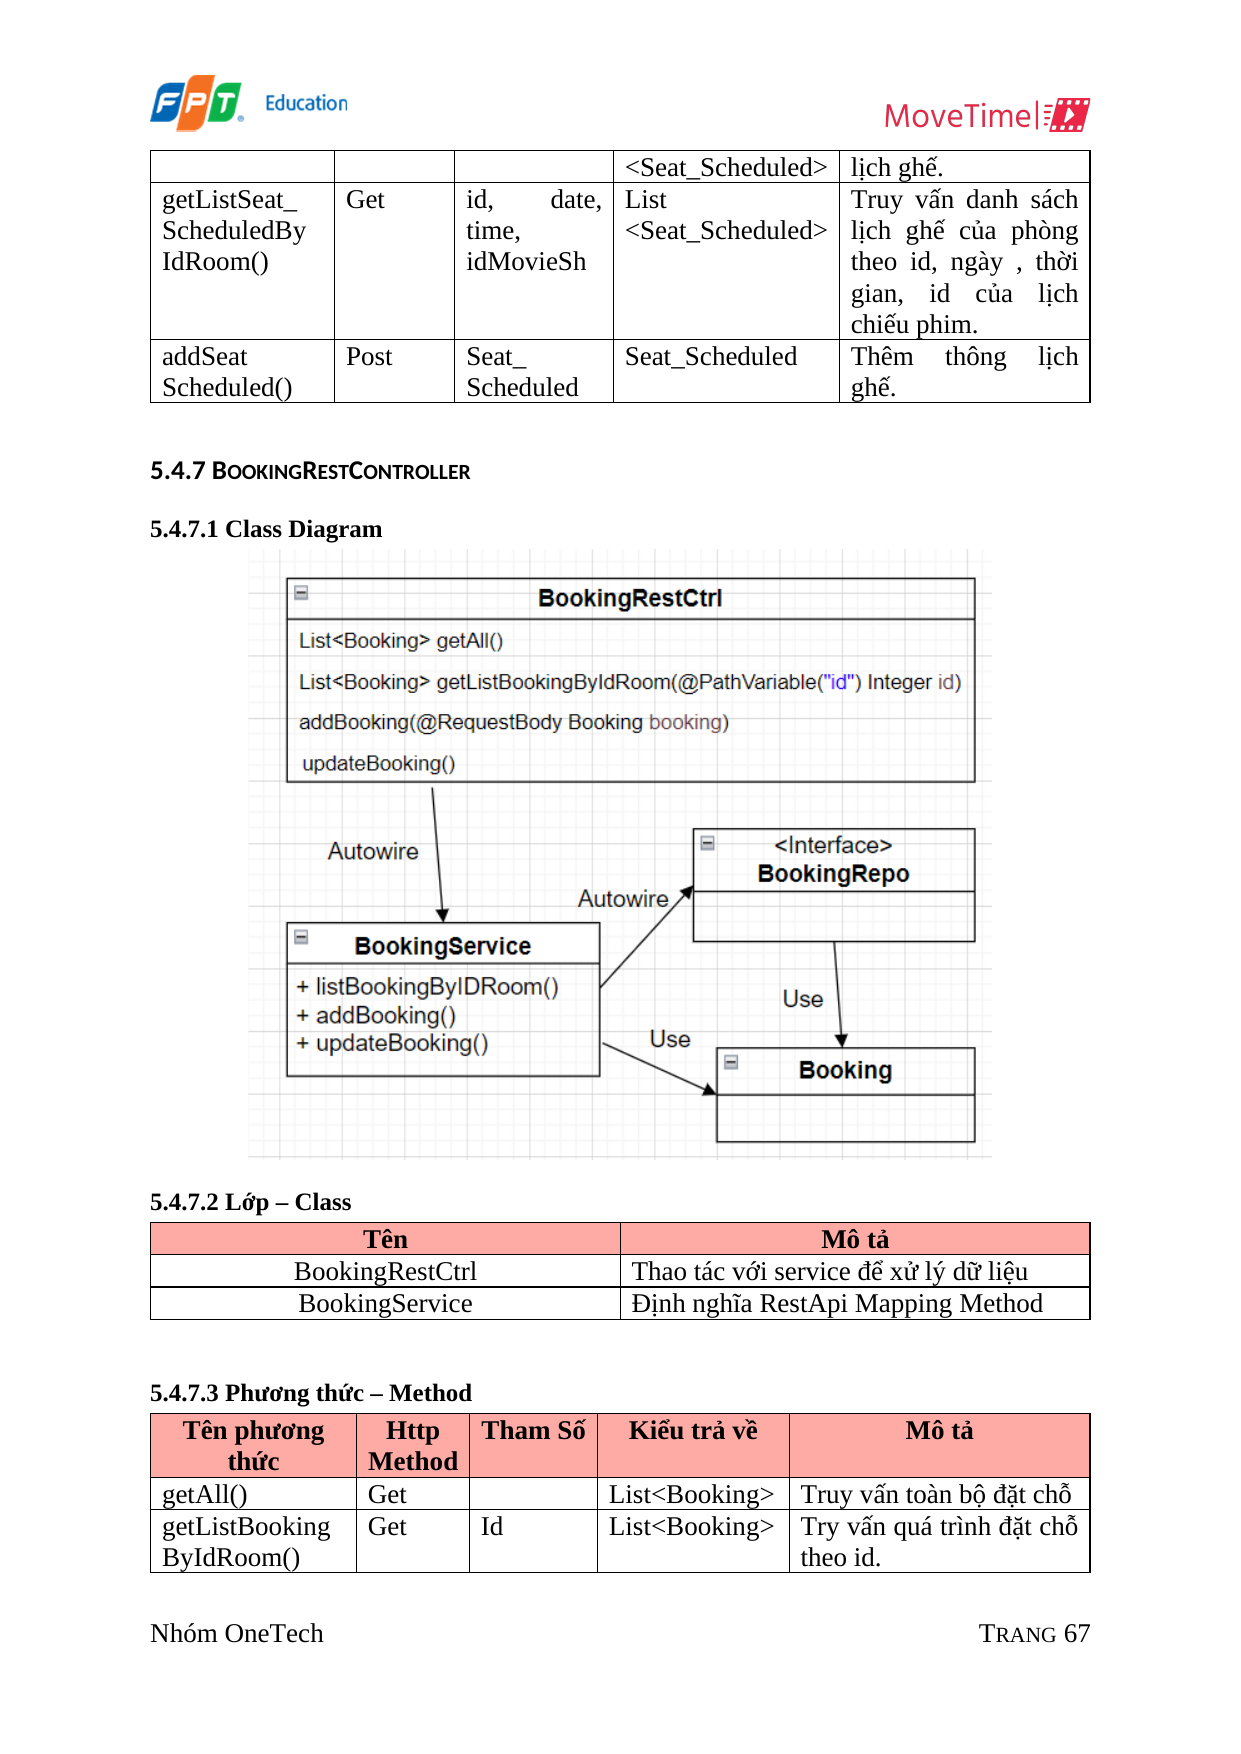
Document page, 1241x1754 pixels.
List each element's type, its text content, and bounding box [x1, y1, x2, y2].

subtitle 5.4.7.1 Class Diagram [150, 514, 1090, 543]
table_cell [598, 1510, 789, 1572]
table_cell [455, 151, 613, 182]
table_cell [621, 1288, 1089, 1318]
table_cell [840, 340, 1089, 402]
subtitle 5.4.7 BookingRestController [150, 453, 1090, 487]
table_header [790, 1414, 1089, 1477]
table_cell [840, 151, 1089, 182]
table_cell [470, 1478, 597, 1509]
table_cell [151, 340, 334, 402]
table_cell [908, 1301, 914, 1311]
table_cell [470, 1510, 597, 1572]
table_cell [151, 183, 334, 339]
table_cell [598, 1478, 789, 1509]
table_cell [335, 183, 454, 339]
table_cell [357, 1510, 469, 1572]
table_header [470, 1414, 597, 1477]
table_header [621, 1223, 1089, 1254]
subtitle 5.4.7.3 Phương thức – Method [150, 1378, 1090, 1407]
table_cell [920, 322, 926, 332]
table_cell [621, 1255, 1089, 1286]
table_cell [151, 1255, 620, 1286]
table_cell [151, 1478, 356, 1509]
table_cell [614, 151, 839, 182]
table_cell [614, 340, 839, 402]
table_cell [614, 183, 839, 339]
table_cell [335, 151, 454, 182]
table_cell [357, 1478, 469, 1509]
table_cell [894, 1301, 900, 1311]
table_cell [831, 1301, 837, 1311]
picture [248, 549, 992, 1160]
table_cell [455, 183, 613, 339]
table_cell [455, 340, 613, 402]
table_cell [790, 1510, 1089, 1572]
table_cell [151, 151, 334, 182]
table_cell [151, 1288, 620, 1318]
subtitle 5.4.7.2 Lớp – Class [150, 1187, 1090, 1216]
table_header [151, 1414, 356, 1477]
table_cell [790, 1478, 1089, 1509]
picture [885, 98, 1091, 132]
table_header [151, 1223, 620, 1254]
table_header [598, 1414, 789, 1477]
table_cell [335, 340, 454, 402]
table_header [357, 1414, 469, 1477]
picture [150, 75, 347, 132]
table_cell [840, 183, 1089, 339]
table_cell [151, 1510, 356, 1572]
